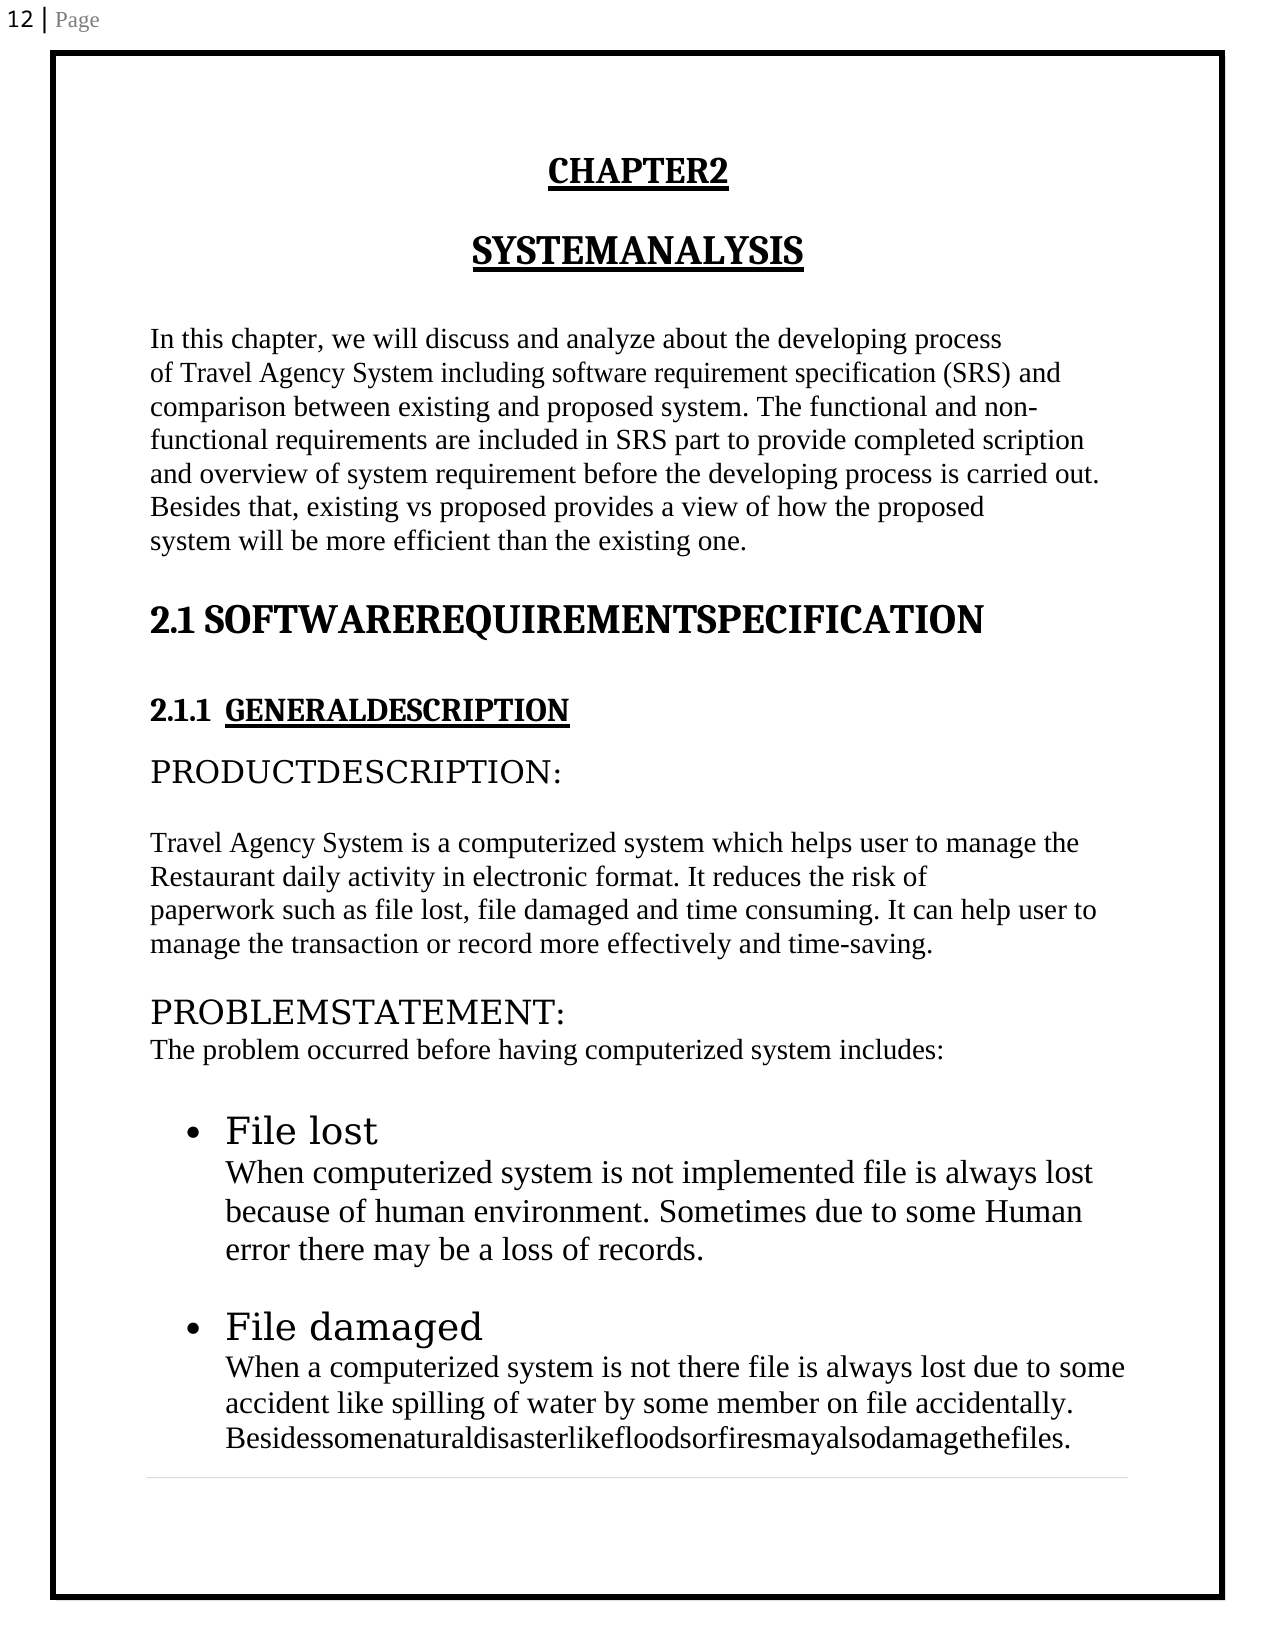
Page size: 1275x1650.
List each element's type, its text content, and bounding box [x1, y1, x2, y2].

text of Travel Agency System including software requirement specification (SRS) and comparison between existing and proposed system. The functional and non- functional requirements are included in SRS part to provide completed scription and overview of system requirement before the developing process is carried out. [150, 355, 1113, 489]
subtitle SYSTEMANALYSIS [97, 227, 1178, 274]
text The problem occurred before having computerized system includes: [150, 1033, 1219, 1066]
list When computerized system is not implemented file is always lost because of human environment. Sometimes due to some Human error there may be a loss of records. [225, 1152, 1115, 1267]
text CHAPTER2 [97, 150, 1179, 193]
subtitle PRODUCTDESCRIPTION: [150, 752, 1219, 789]
text In this chapter, we will discuss and analyze about the developing process [150, 322, 1219, 355]
subtitle When a computerized system is not there file is always lost due to some accident like spilling of water by some member on file accidentally. Besidessomenaturaldisasterlikefloodsorfiresmayalsodamagethefiles. [225, 1349, 1219, 1455]
text Besides that, existing vs proposed provides a view of how the proposed system will be more efficient than the existing one. [150, 489, 1016, 557]
text PROBLEMSTATEMENT: [150, 994, 1219, 1033]
text Travel Agency System is a computerized system which helps user to manage the Restaurant daily activity in electronic format. It reduces the risk of paperwork such as file lost, file damaged and time consuming. It can help user to manage the transaction or record more effectively and time-saving. [150, 825, 1113, 959]
list File lost [187, 1107, 1115, 1152]
list File damaged [187, 1306, 1219, 1349]
subtitle SOFTWAREREQUIREMENTSPECIFICATION [150, 596, 1219, 643]
subtitle GENERALDESCRIPTION [150, 691, 1219, 729]
